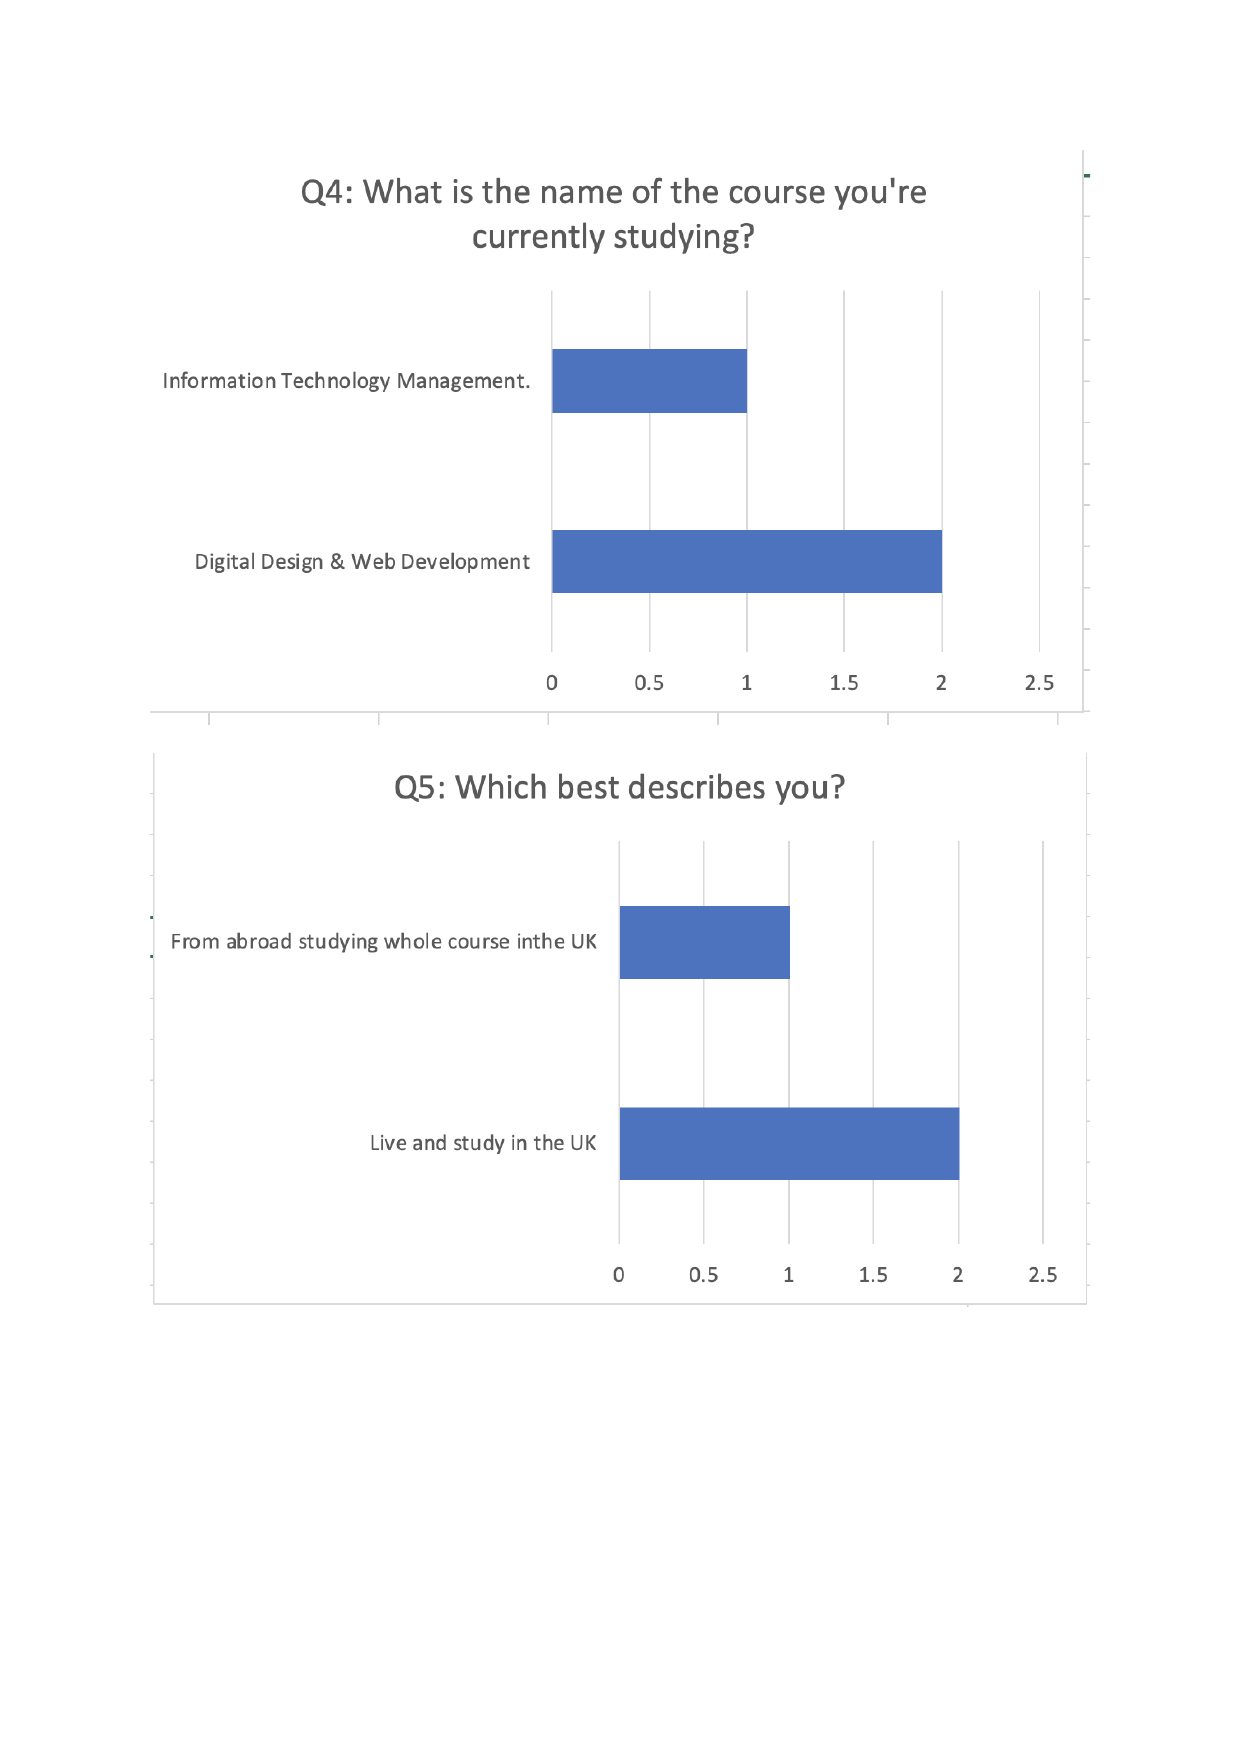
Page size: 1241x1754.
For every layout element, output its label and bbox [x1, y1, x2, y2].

picture [150, 753, 1091, 1307]
picture [150, 150, 1091, 725]
